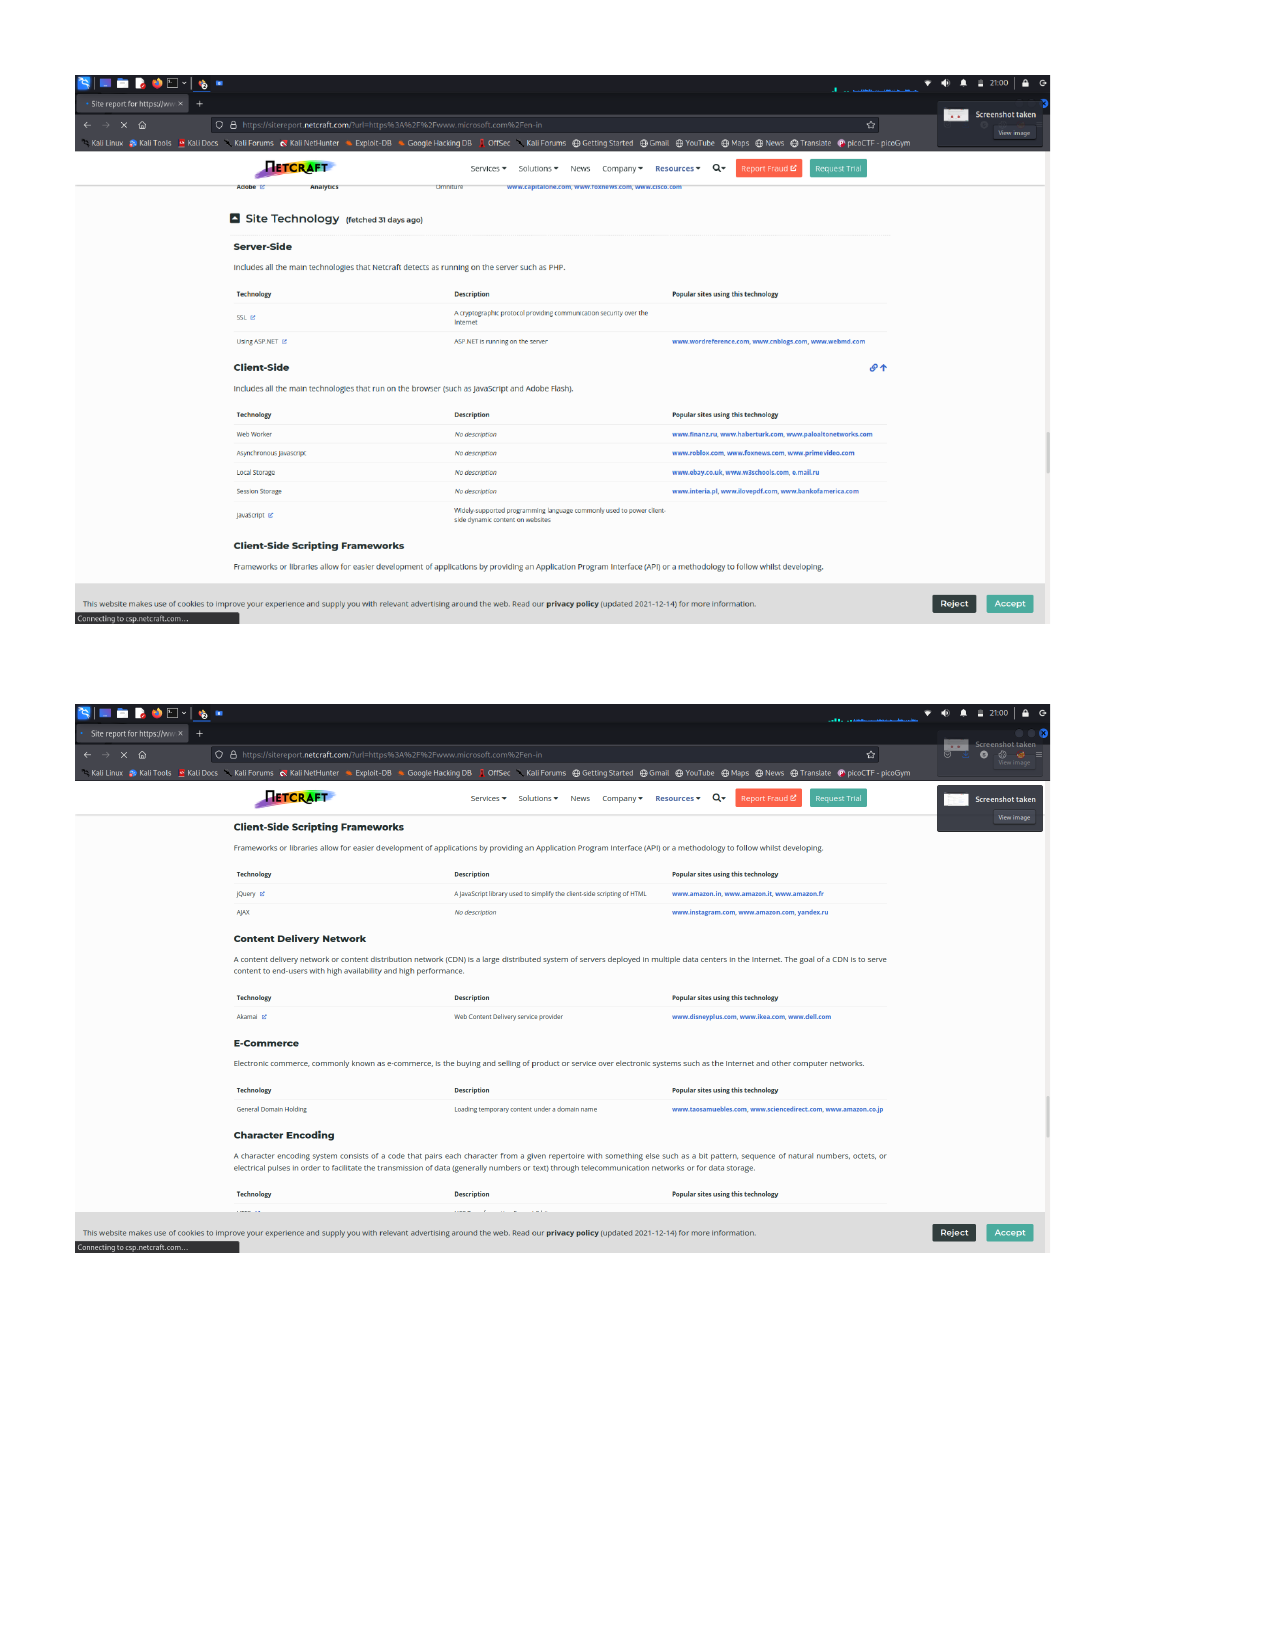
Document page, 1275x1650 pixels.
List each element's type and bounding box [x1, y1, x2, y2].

picture [75, 704, 1050, 1253]
picture [75, 75, 1050, 624]
